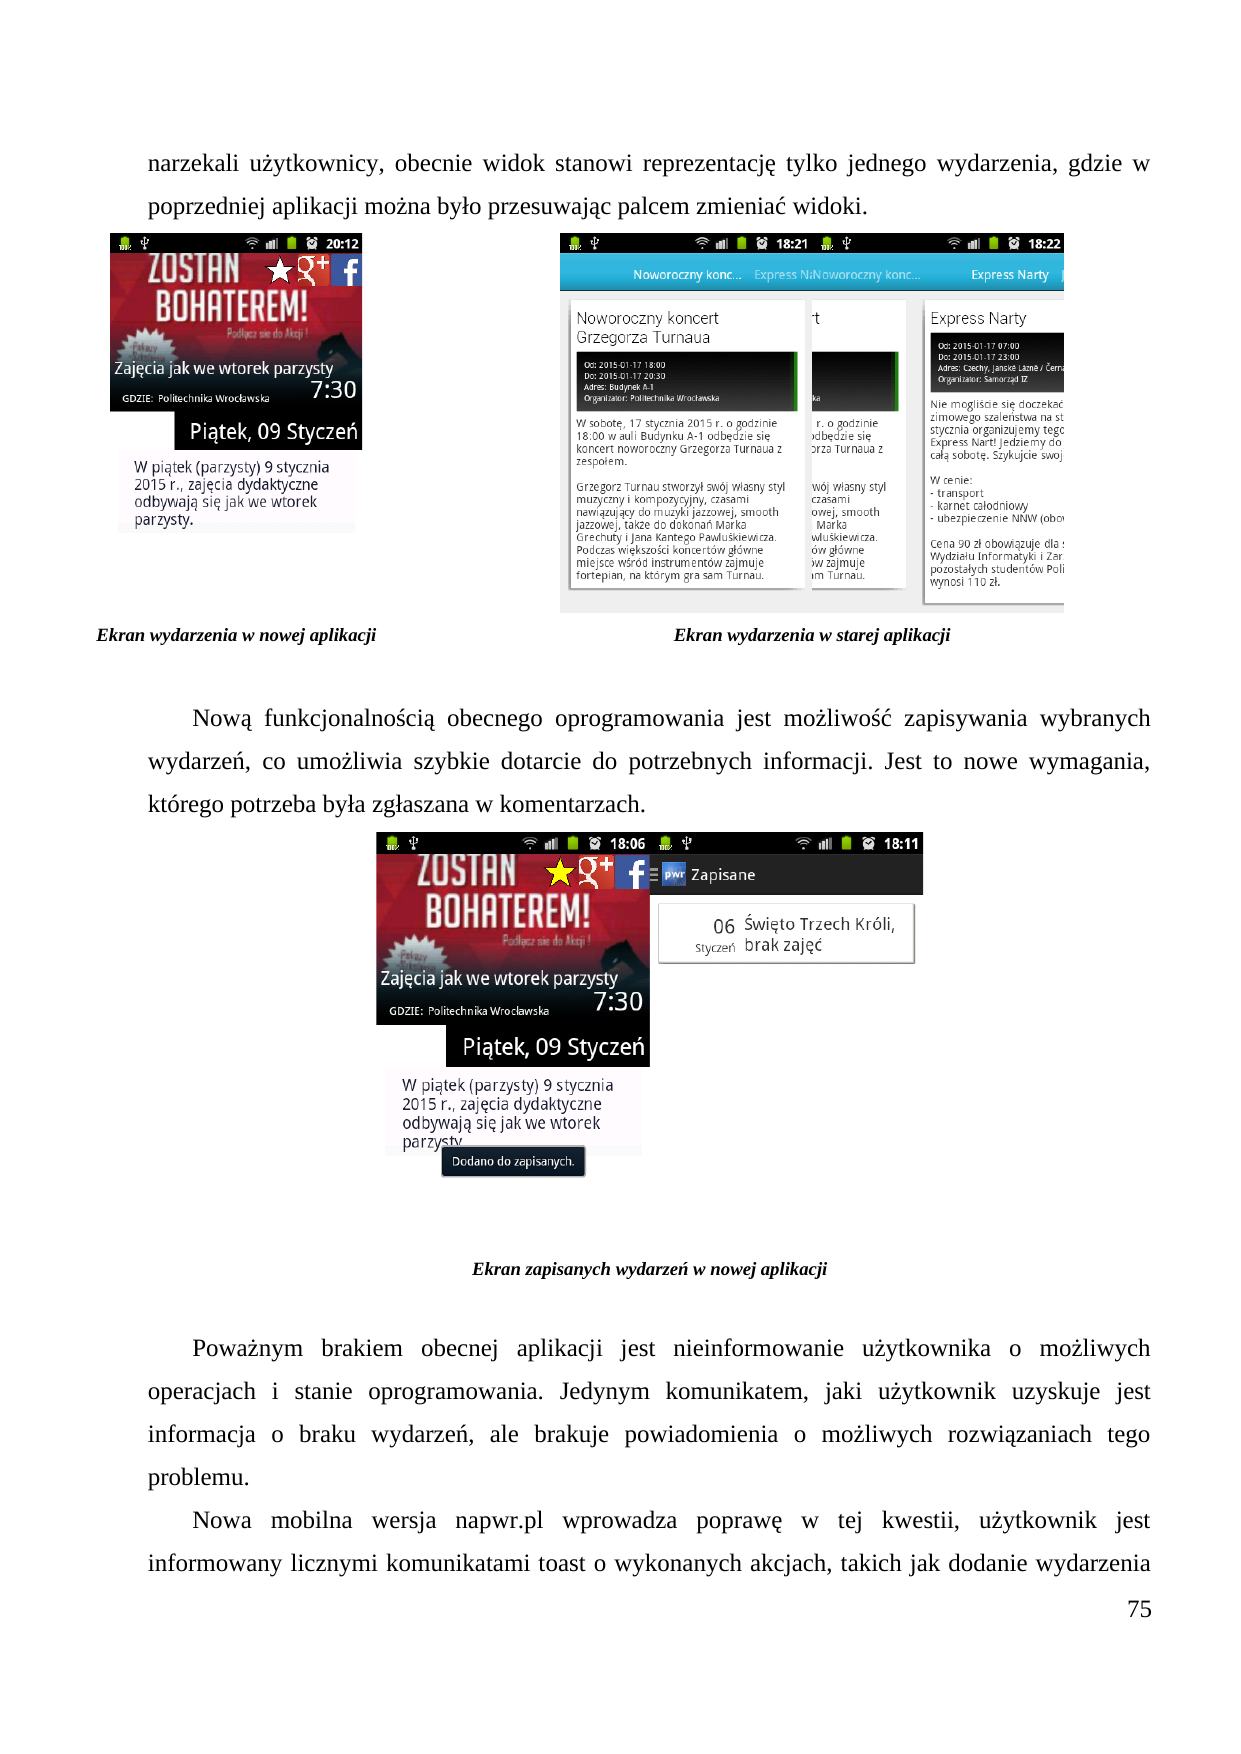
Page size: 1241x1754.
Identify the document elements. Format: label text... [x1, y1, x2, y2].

picture [376, 832, 924, 1243]
table_header [414, 234, 1211, 624]
table_header [59, 234, 413, 624]
table_cell Ekran wydarzenia w nowej aplikacji [59, 624, 413, 660]
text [148, 1505, 1152, 1577]
picture [560, 233, 1064, 613]
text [148, 148, 1152, 219]
text Ekran zapisanych wydarzeń w nowej aplikacji [148, 1257, 1152, 1279]
table_cell Ekran wydarzenia w starej aplikacji [414, 624, 1211, 660]
text Nową funkcjonalnością obecnego oprogramowania jest możliwość zapisywania wybranych wydarzeń, co umożliwia szybkie dotarcie do potrzebnych informacji. Jest to nowe wymagania, którego potrzeba była zgłaszana w komentarzach. [148, 703, 1152, 818]
picture [110, 233, 363, 613]
text Poważnym brakiem obecnej aplikacji jest nieinformowanie użytkownika o możliwych operacjach i stanie oprogramowania. Jedynym komunikatem, jaki użytkownik uzyskuje jest informacja o braku wydarzeń, ale brakuje powiadomienia o możliwych rozwiązaniach tego problemu. [148, 1333, 1152, 1491]
